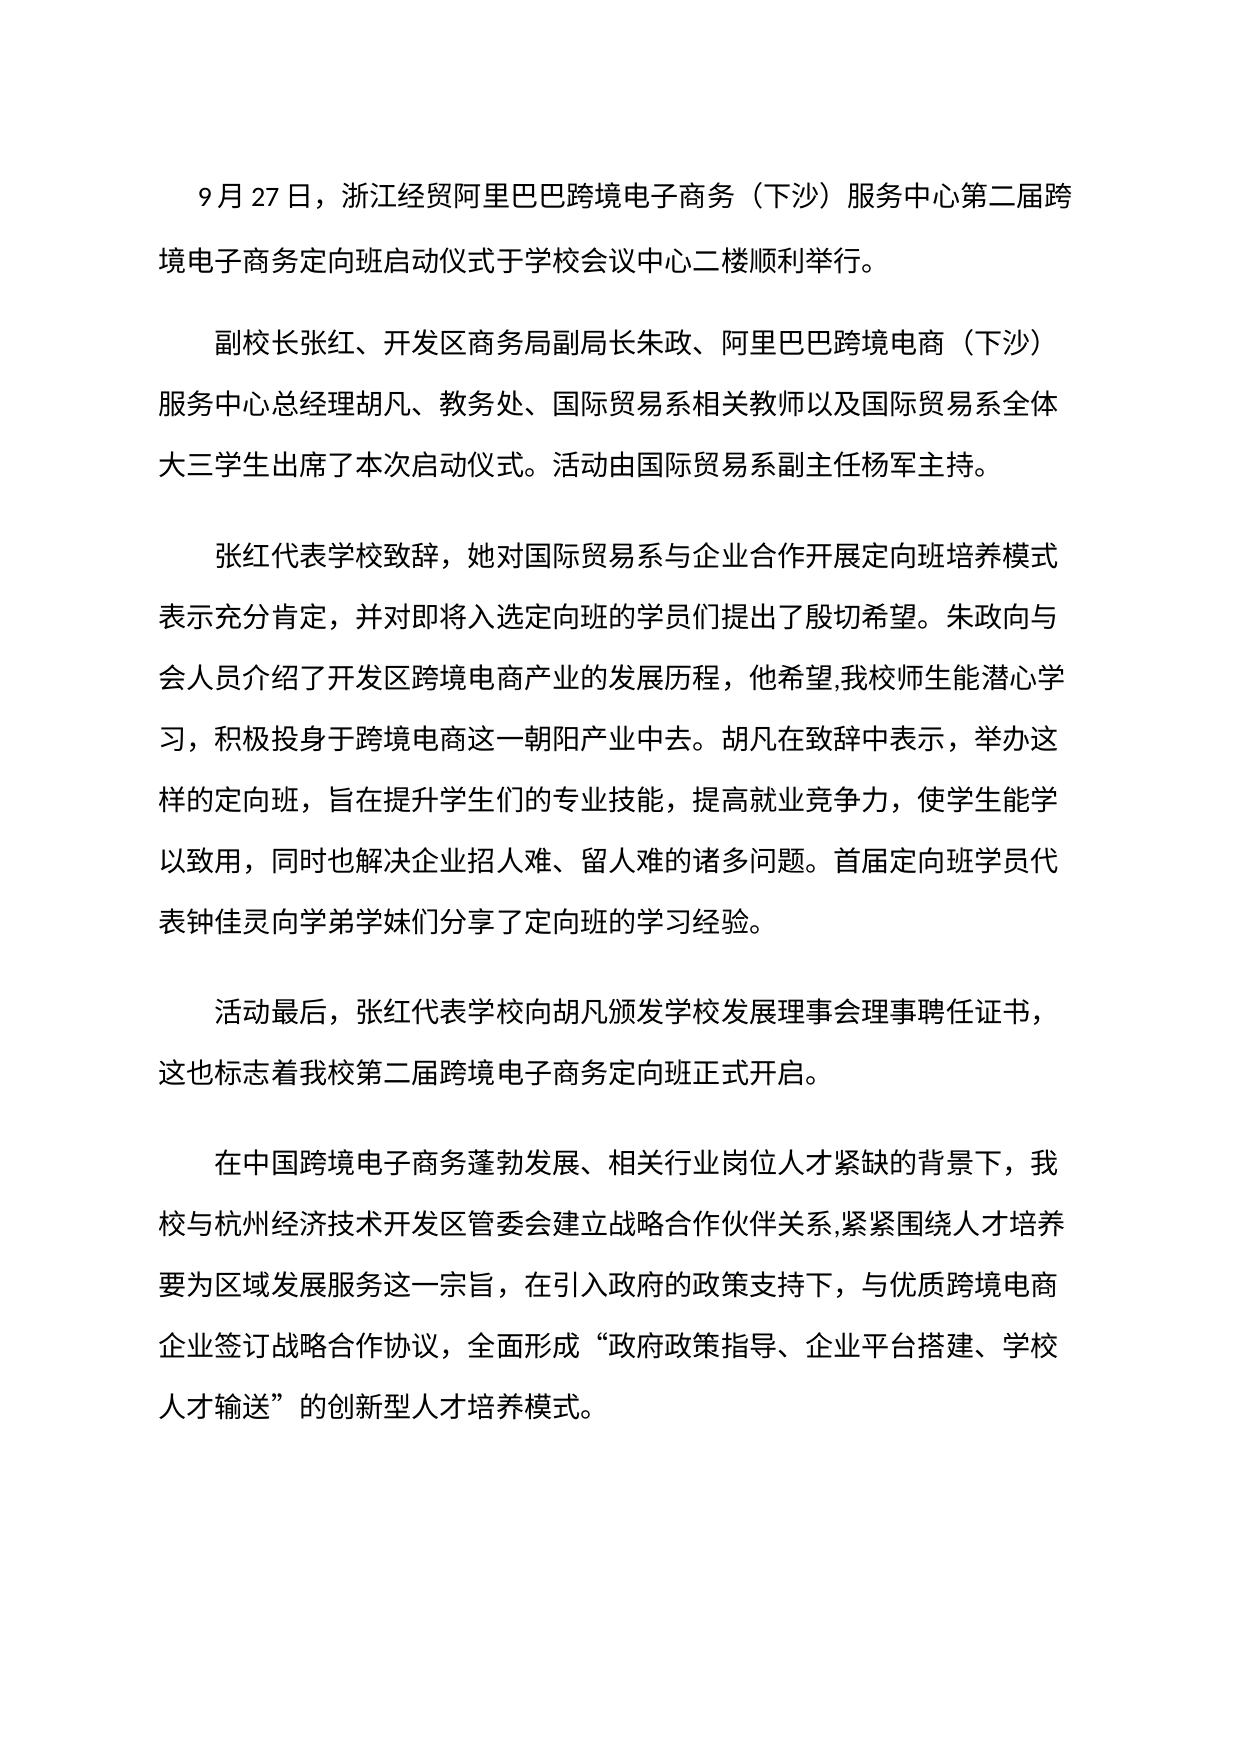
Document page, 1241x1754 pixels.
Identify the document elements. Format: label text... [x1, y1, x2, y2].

text 副校长张红、开发区商务局副局长朱政、阿里巴巴跨境电商（下沙）服务中心总经理胡凡、教务处、国际贸易系相关教师以及国际贸易系全体大三学生出席了本次启动仪式。活动由国际贸易系副主任杨军主持。 [158, 321, 1082, 484]
text 活动最后，张红代表学校向胡凡颁发学校发展理事会理事聘任证书，这也标志着我校第二届跨境电子商务定向班正式开启。 [158, 990, 1082, 1092]
text 9月27日，浙江经贸阿里巴巴跨境电子商务（下沙）服务中心第二届跨境电子商务定向班启动仪式于学校会议中心二楼顺利举行。 [158, 162, 1082, 292]
text 张红代表学校致辞，她对国际贸易系与企业合作开展定向班培养模式表示充分肯定，并对即将入选定向班的学员们提出了殷切希望。朱政向与会人员介绍了开发区跨境电商产业的发展历程，他希望,我校师生能潜心学习，积极投身于跨境电商这一朝阳产业中去。胡凡在致辞中表示，举办这样的定向班，旨在提升学生们的专业技能，提高就业竞争力，使学生能学以致用，同时也解决企业招人难、留人难的诸多问题。首届定向班学员代表钟佳灵向学弟学妹们分享了定向班的学习经验。 [158, 533, 1082, 940]
text 在中国跨境电子商务蓬勃发展、相关行业岗位人才紧缺的背景下，我校与杭州经济技术开发区管委会建立战略合作伙伴关系,紧紧围绕人才培养要为区域发展服务这一宗旨，在引入政府的政策支持下，与优质跨境电商企业签订战略合作协议，全面形成“政府政策指导、企业平台搭建、学校人才输送”的创新型人才培养模式。 [158, 1141, 1082, 1426]
